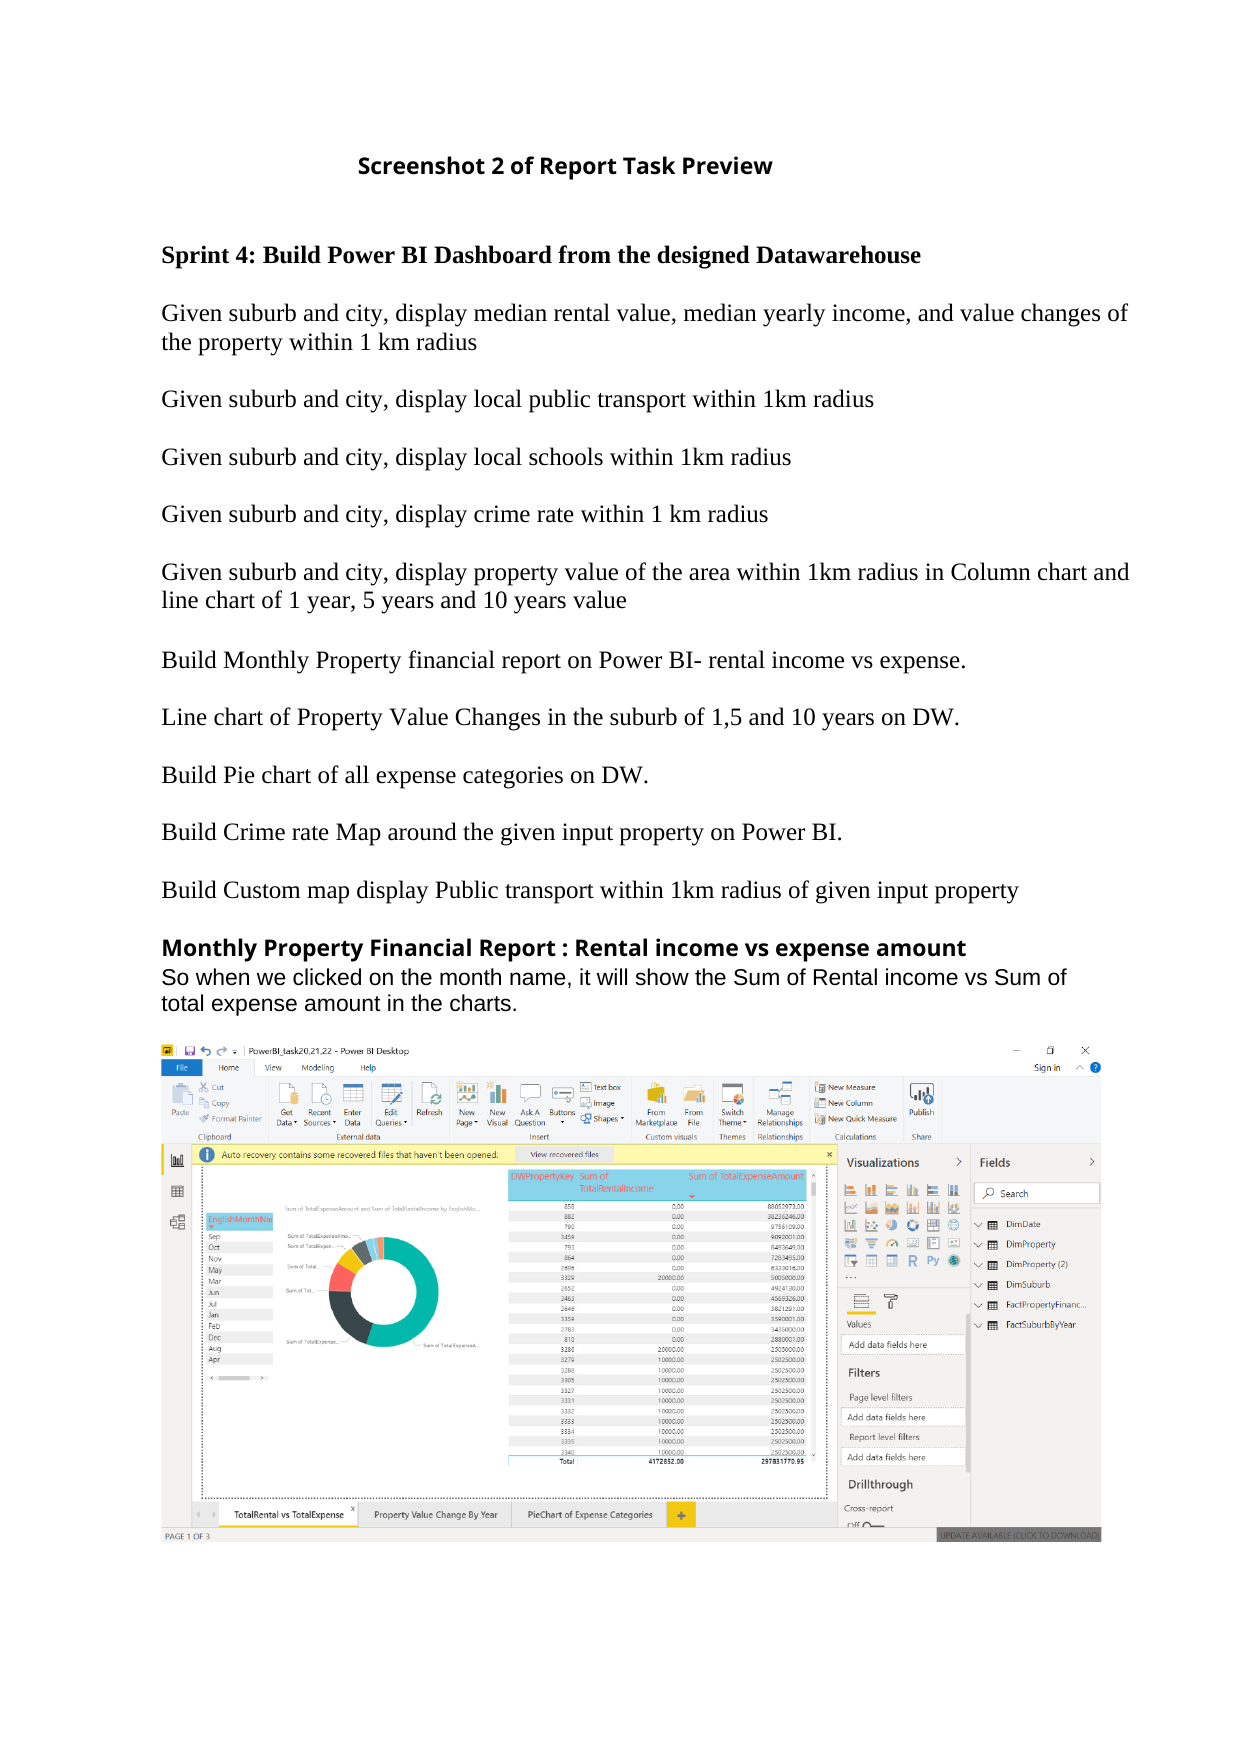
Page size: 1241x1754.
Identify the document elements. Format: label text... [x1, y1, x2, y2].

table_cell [150, 645, 1169, 1573]
table_cell Sprint 4: Build Power BI Dashboard from the designed Datawarehouse Given suburb and city, display median rental value, median yearly income, and value changes of the property within 1 km radius Given suburb and city, display local public transport within 1km radius Given suburb and city, display local schools within 1km radius Given suburb and city, display crime rate within 1 km radius Given suburb and city, display property value of the area within 1km radius in Column chart and line chart of 1 year, 5 years and 10 years value [150, 241, 1169, 645]
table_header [150, 150, 1169, 241]
